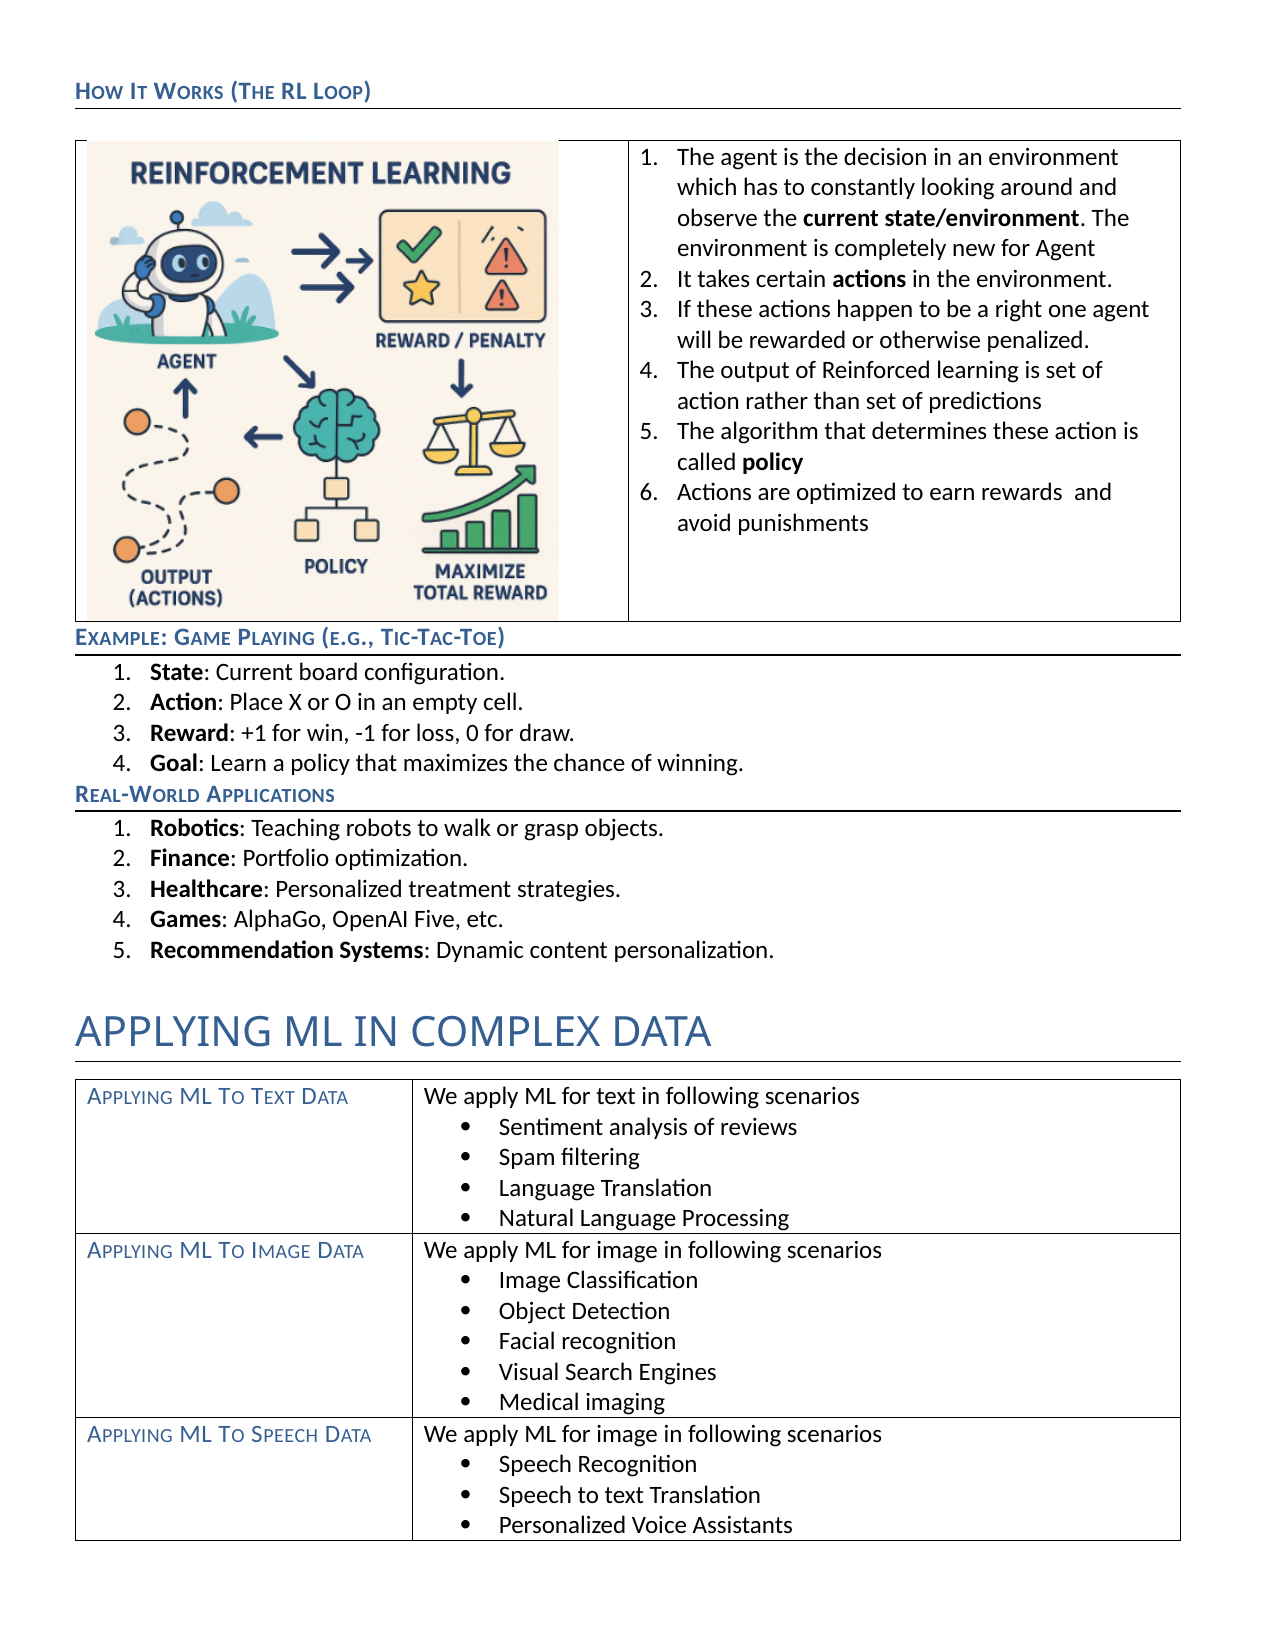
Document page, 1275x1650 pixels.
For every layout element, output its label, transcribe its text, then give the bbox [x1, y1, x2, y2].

subtitle APPLYING ML IN COMPLEX DATA [75, 1002, 1181, 1061]
table_cell Applying ML To Speech Data [76, 1418, 412, 1540]
list Finance: Portfolio optimization. [112, 842, 1181, 873]
table_header We apply ML for text in following scenarios Sentiment analysis of reviews Spam filtering Language Translation Natural Language Processing [413, 1080, 1180, 1233]
table_cell We apply ML for image in following scenarios Speech Recognition Speech to text Translation Personalized Voice Assistants [413, 1418, 1180, 1540]
table_header [76, 141, 86, 621]
list Action: Place X or O in an empty cell. [112, 686, 1181, 717]
text Real-World Applications [75, 778, 1181, 810]
text Example: Game Playing (e.g., Tic-Tac-Toe) [75, 622, 1181, 654]
table_header Applying ML To Text Data [76, 1080, 412, 1233]
text How It Works (The RL Loop) [75, 75, 1181, 108]
table_cell We apply ML for image in following scenarios Image Classification Object Detection Facial recognition Visual Search Engines Medical imaging [413, 1234, 1180, 1417]
table_header [559, 141, 628, 621]
list Games: AlphaGo, OpenAI Five, etc. [112, 903, 1181, 934]
list Goal: Learn a policy that maximizes the chance of winning. [112, 747, 1181, 778]
table_header The agent is the decision in an environment which has to constantly looking around and observe the current state/environment. The environment is completely new for Agent It takes certain actions in the environment. If these actions happen to be a right one agent will be rewarded or otherwise penalized. The output of Reinforced learning is set of action rather than set of predictions The algorithm that determines these action is called policy Actions are optimized to earn rewards and avoid punishments [629, 141, 1180, 621]
picture [86, 140, 559, 621]
table_cell Applying ML To Image Data [76, 1234, 412, 1417]
list Robotics: Teaching robots to walk or grasp objects. [112, 812, 1181, 842]
list State: Current board configuration. [112, 656, 1181, 686]
list Reward: +1 for win, -1 for loss, 0 for draw. [112, 717, 1181, 747]
list Healthcare: Personalized treatment strategies. [112, 873, 1181, 903]
list Recommendation Systems: Dynamic content personalization. [112, 934, 1181, 964]
